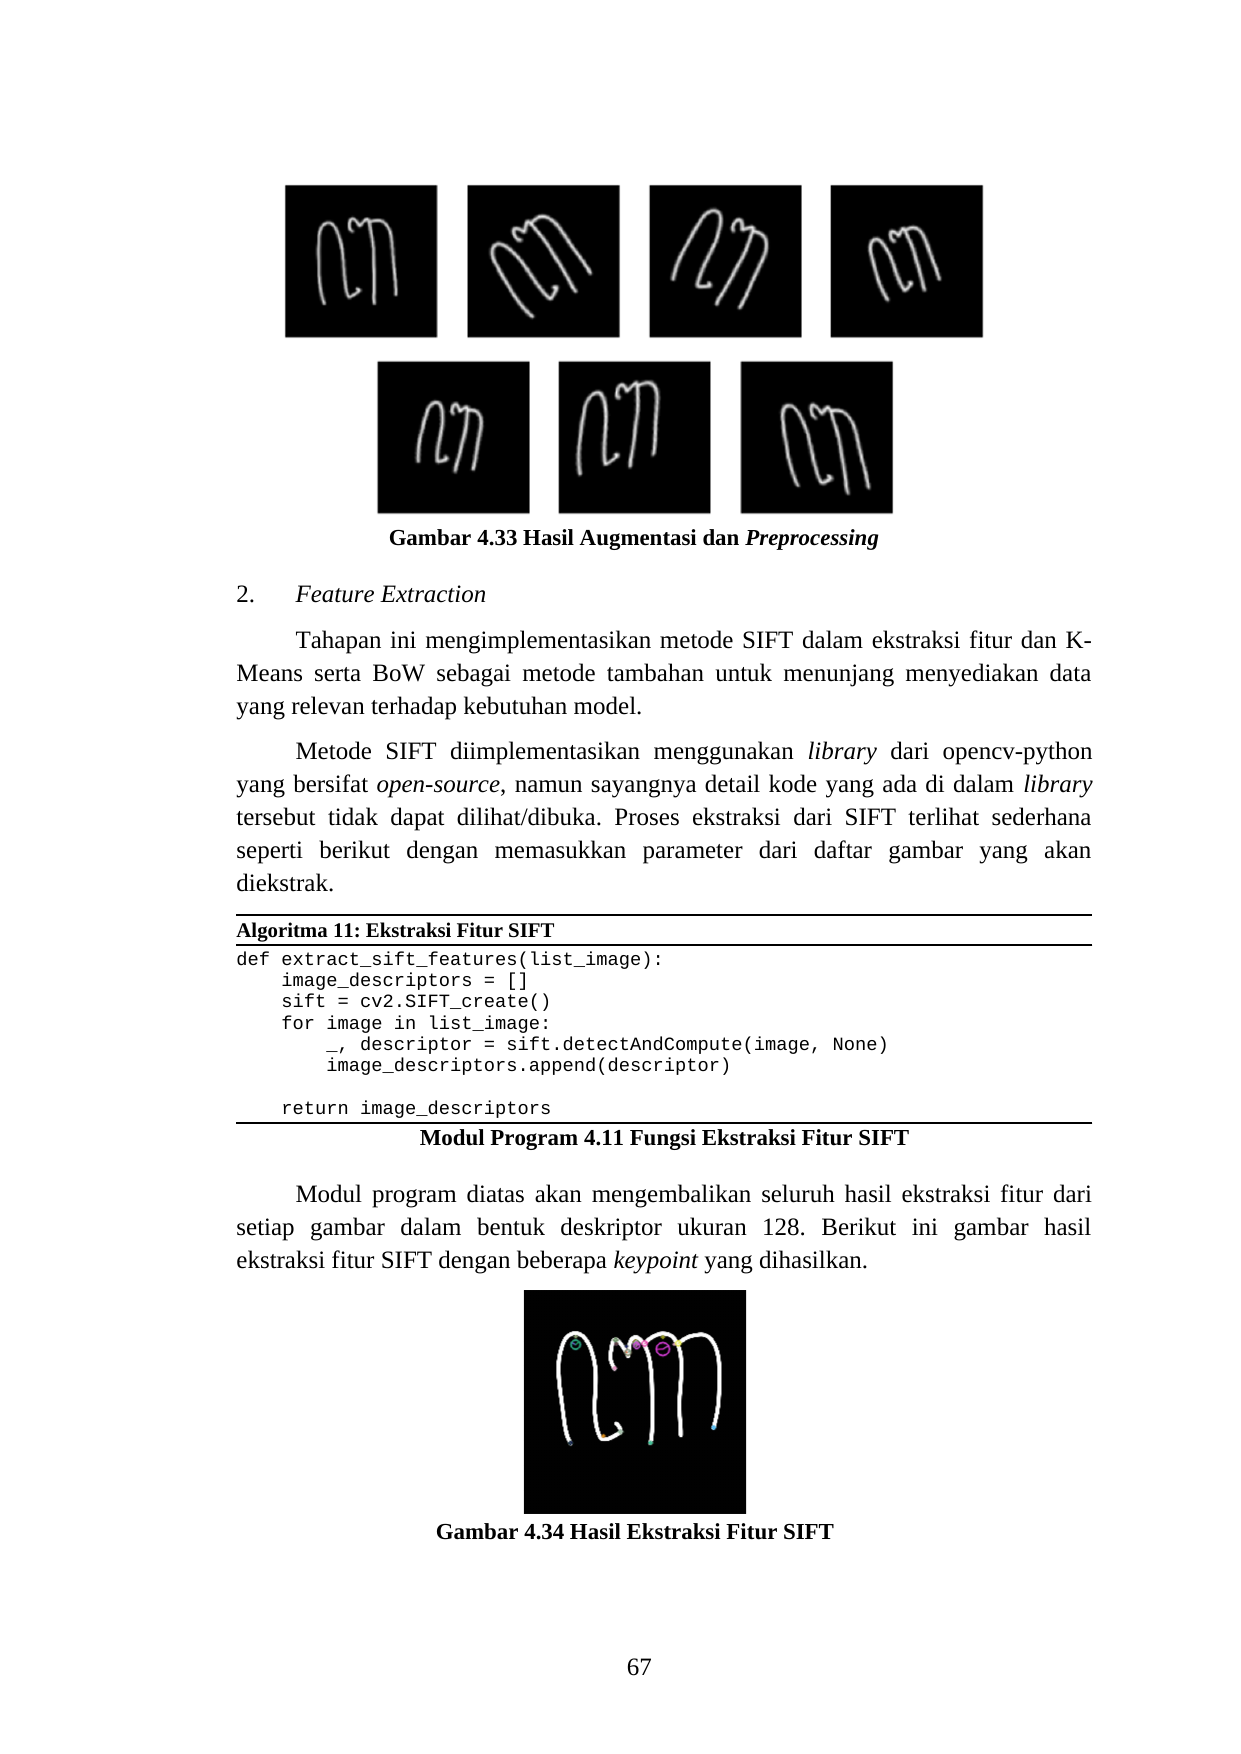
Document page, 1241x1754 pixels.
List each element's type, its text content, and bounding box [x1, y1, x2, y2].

text image_descriptors = [] [236, 971, 1092, 992]
text Modul program diatas akan mengembalikan seluruh hasil ekstraksi fitur dari setiap gambar dalam bentuk deskriptor ukuran 128. Berikut ini gambar hasil ekstraksi fitur SIFT dengan beberapa keypoint yang dihasilkan. [236, 1179, 1092, 1274]
text image_descriptors.append(descriptor) [236, 1056, 1092, 1077]
list Feature Extraction [236, 579, 1092, 608]
text Tahapan ini mengimplementasikan metode SIFT dalam ekstraksi fitur dan K-Means serta BoW sebagai metode tambahan untuk menunjang menyediakan data yang relevan terhadap kebutuhan model. [236, 625, 1092, 719]
picture [523, 1290, 747, 1514]
text _, descriptor = sift.detectAndCompute(image, None) [236, 1035, 1092, 1056]
text sift = cv2.SIFT_create() [236, 992, 1092, 1013]
text Modul Program 4.11 Fungsi Ekstraksi Fitur SIFT [236, 1124, 1092, 1150]
text def extract_sift_features(list_image): [236, 950, 1092, 971]
text Algoritma 11: Ekstraksi Fitur SIFT [236, 916, 1092, 944]
text return image_descriptors [236, 1098, 1092, 1122]
text Metode SIFT diimplementasikan menggunakan library dari opencv-python yang bersifat open-source, namun sayangnya detail kode yang ada di dalam library tersebut tidak dapat dilihat/dibuka. Proses ekstraksi dari SIFT terlihat sederhana seperti berikut dengan memasukkan parameter dari daftar gambar yang akan diekstrak. [236, 736, 1092, 897]
picture [277, 177, 992, 520]
text for image in list_image: [236, 1013, 1092, 1035]
